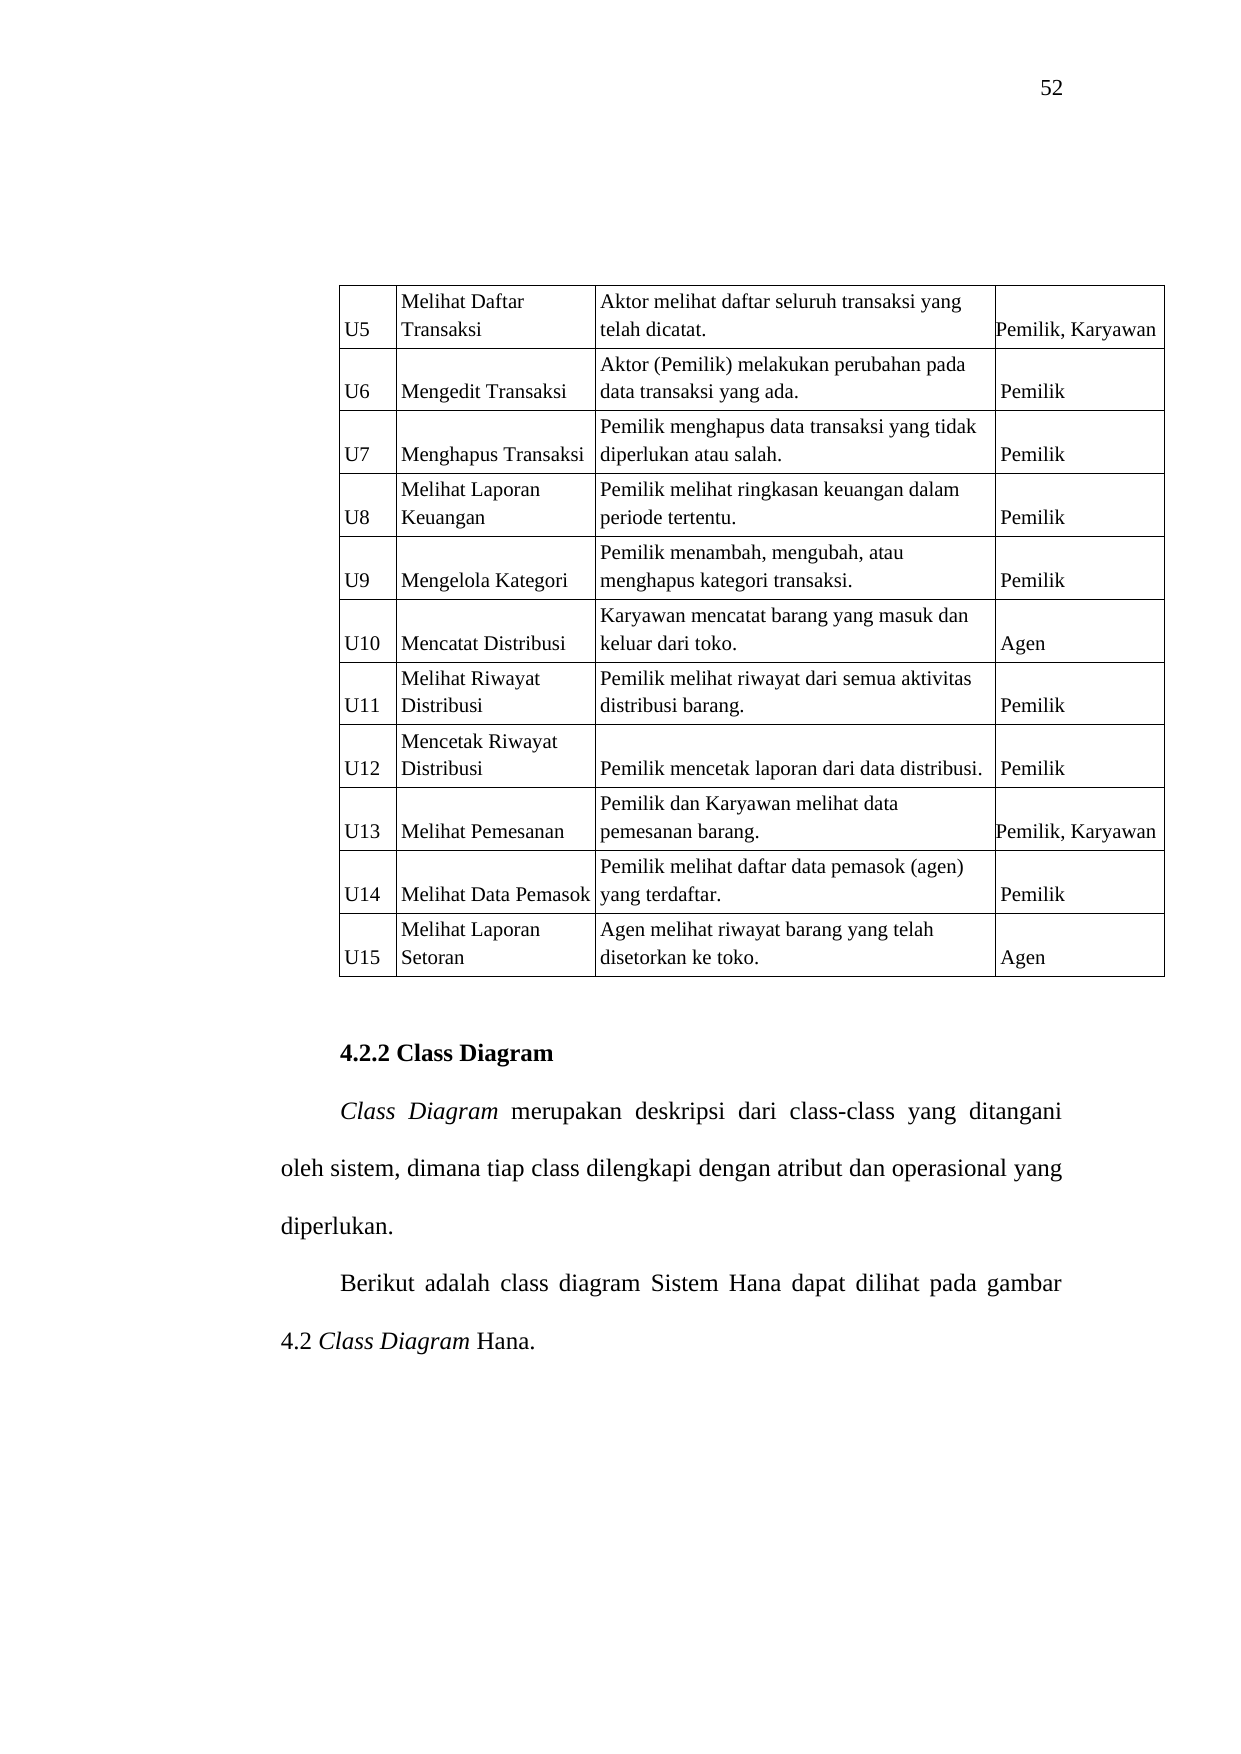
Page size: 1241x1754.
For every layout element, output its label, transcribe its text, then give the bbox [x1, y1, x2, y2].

table_cell Mengelola Kategori [397, 537, 595, 599]
table_cell Aktor (Pemilik) melakukan perubahan pada data transaksi yang ada. [596, 349, 995, 410]
table_cell U7 [340, 411, 396, 473]
table_cell Pemilik mencetak laporan dari data distribusi. [596, 725, 995, 787]
table_cell U9 [340, 537, 396, 599]
table_cell Melihat Riwayat Distribusi [397, 663, 595, 724]
table_cell Melihat Laporan Setoran [397, 914, 595, 976]
table_cell U10 [340, 600, 396, 662]
table_cell U5 [340, 286, 396, 347]
table_cell Karyawan mencatat barang yang masuk dan keluar dari toko. [596, 600, 995, 662]
table_cell Mencetak Riwayat Distribusi [397, 725, 595, 787]
table_cell Pemilik melihat ringkasan keuangan dalam periode tertentu. [596, 474, 995, 536]
table_cell Melihat Laporan Keuangan [397, 474, 595, 536]
table_cell U6 [340, 349, 396, 410]
table_cell Aktor melihat daftar seluruh transaksi yang telah dicatat. [596, 286, 995, 347]
table_cell Mencatat Distribusi [397, 600, 595, 662]
table_cell Melihat Pemesanan [397, 788, 595, 850]
table_cell Agen melihat riwayat barang yang telah disetorkan ke toko. [596, 914, 995, 976]
table_cell Menghapus Transaksi [397, 411, 595, 473]
table_cell Pemilik menambah, mengubah, atau menghapus kategori transaksi. [596, 537, 995, 599]
table_cell Pemilik, Karyawan [996, 286, 1164, 347]
table_cell Pemilik melihat daftar data pemasok (agen) yang terdaftar. [596, 851, 995, 913]
table_cell Pemilik dan Karyawan melihat data pemesanan barang. [596, 788, 995, 850]
table_cell Pemilik [996, 537, 1164, 599]
text Berikut adalah class diagram Sistem Hana dapat dilihat pada gambar 4.2 Class Diagram Hana. [281, 1268, 1063, 1354]
table_cell Agen [996, 600, 1164, 662]
table_cell U12 [340, 725, 396, 787]
table_cell Pemilik [996, 851, 1164, 913]
table_cell Pemilik melihat riwayat dari semua aktivitas distribusi barang. [596, 663, 995, 724]
table_cell Pemilik [996, 725, 1164, 787]
table_cell Pemilik, Karyawan [996, 788, 1164, 850]
table_cell Pemilik [996, 663, 1164, 724]
table_cell U11 [340, 663, 396, 724]
table_cell U14 [340, 851, 396, 913]
table_cell U15 [340, 914, 396, 976]
table_cell Agen [996, 914, 1164, 976]
table_cell Melihat Data Pemasok [397, 851, 595, 913]
table_cell Pemilik [996, 411, 1164, 473]
table_cell Pemilik [996, 349, 1164, 410]
subtitle 4.2.2 Class Diagram [340, 1038, 1063, 1067]
table_cell U8 [340, 474, 396, 536]
table_cell Mengedit Transaksi [397, 349, 595, 410]
table_cell U13 [340, 788, 396, 850]
table_cell Pemilik menghapus data transaksi yang tidak diperlukan atau salah. [596, 411, 995, 473]
table_cell Melihat Daftar Transaksi [397, 286, 595, 347]
table_cell Pemilik [996, 474, 1164, 536]
text Class Diagram merupakan deskripsi dari class-class yang ditangani oleh sistem, dimana tiap class dilengkapi dengan atribut dan operasional yang diperlukan. [281, 1096, 1063, 1239]
